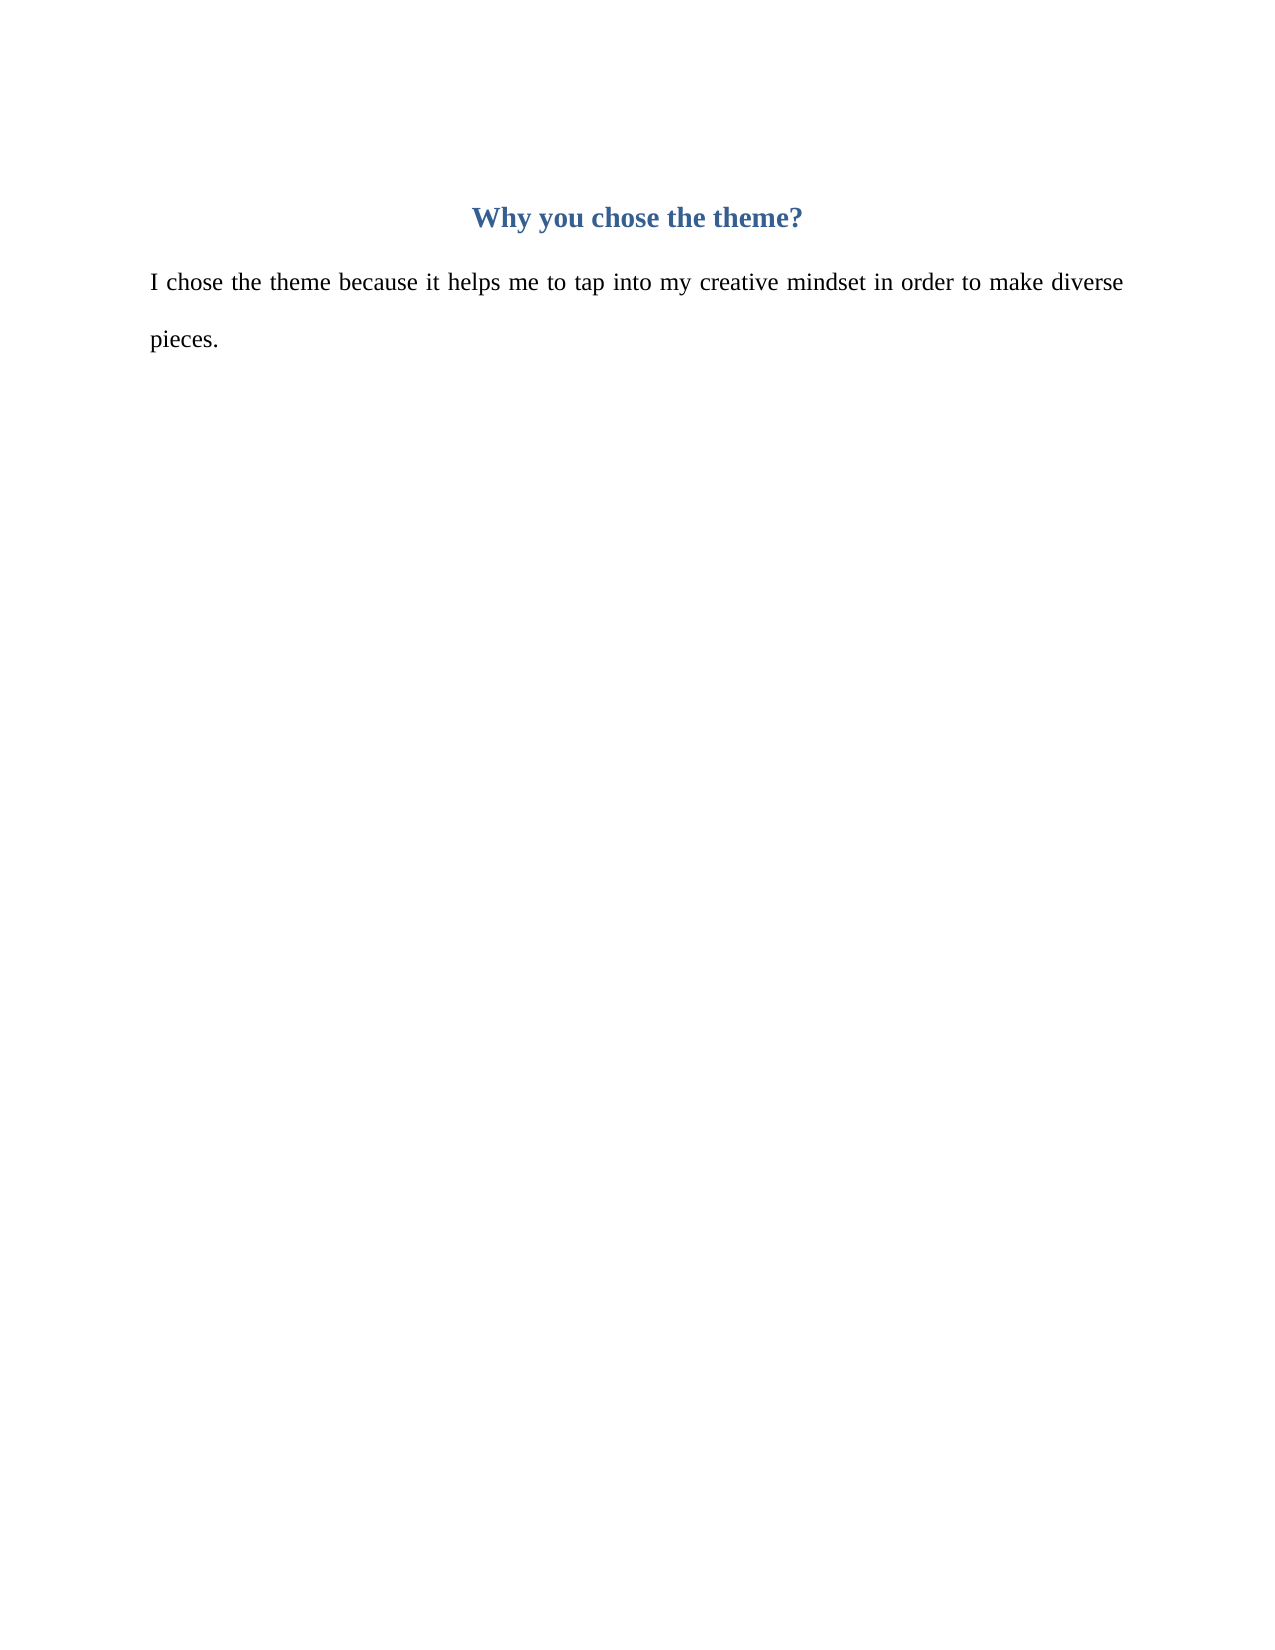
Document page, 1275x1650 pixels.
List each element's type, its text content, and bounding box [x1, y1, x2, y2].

subtitle Why you chose the theme? [150, 200, 1125, 233]
text I chose the theme because it helps me to tap into my creative mindset in order to make diverse pieces. [150, 267, 1125, 353]
